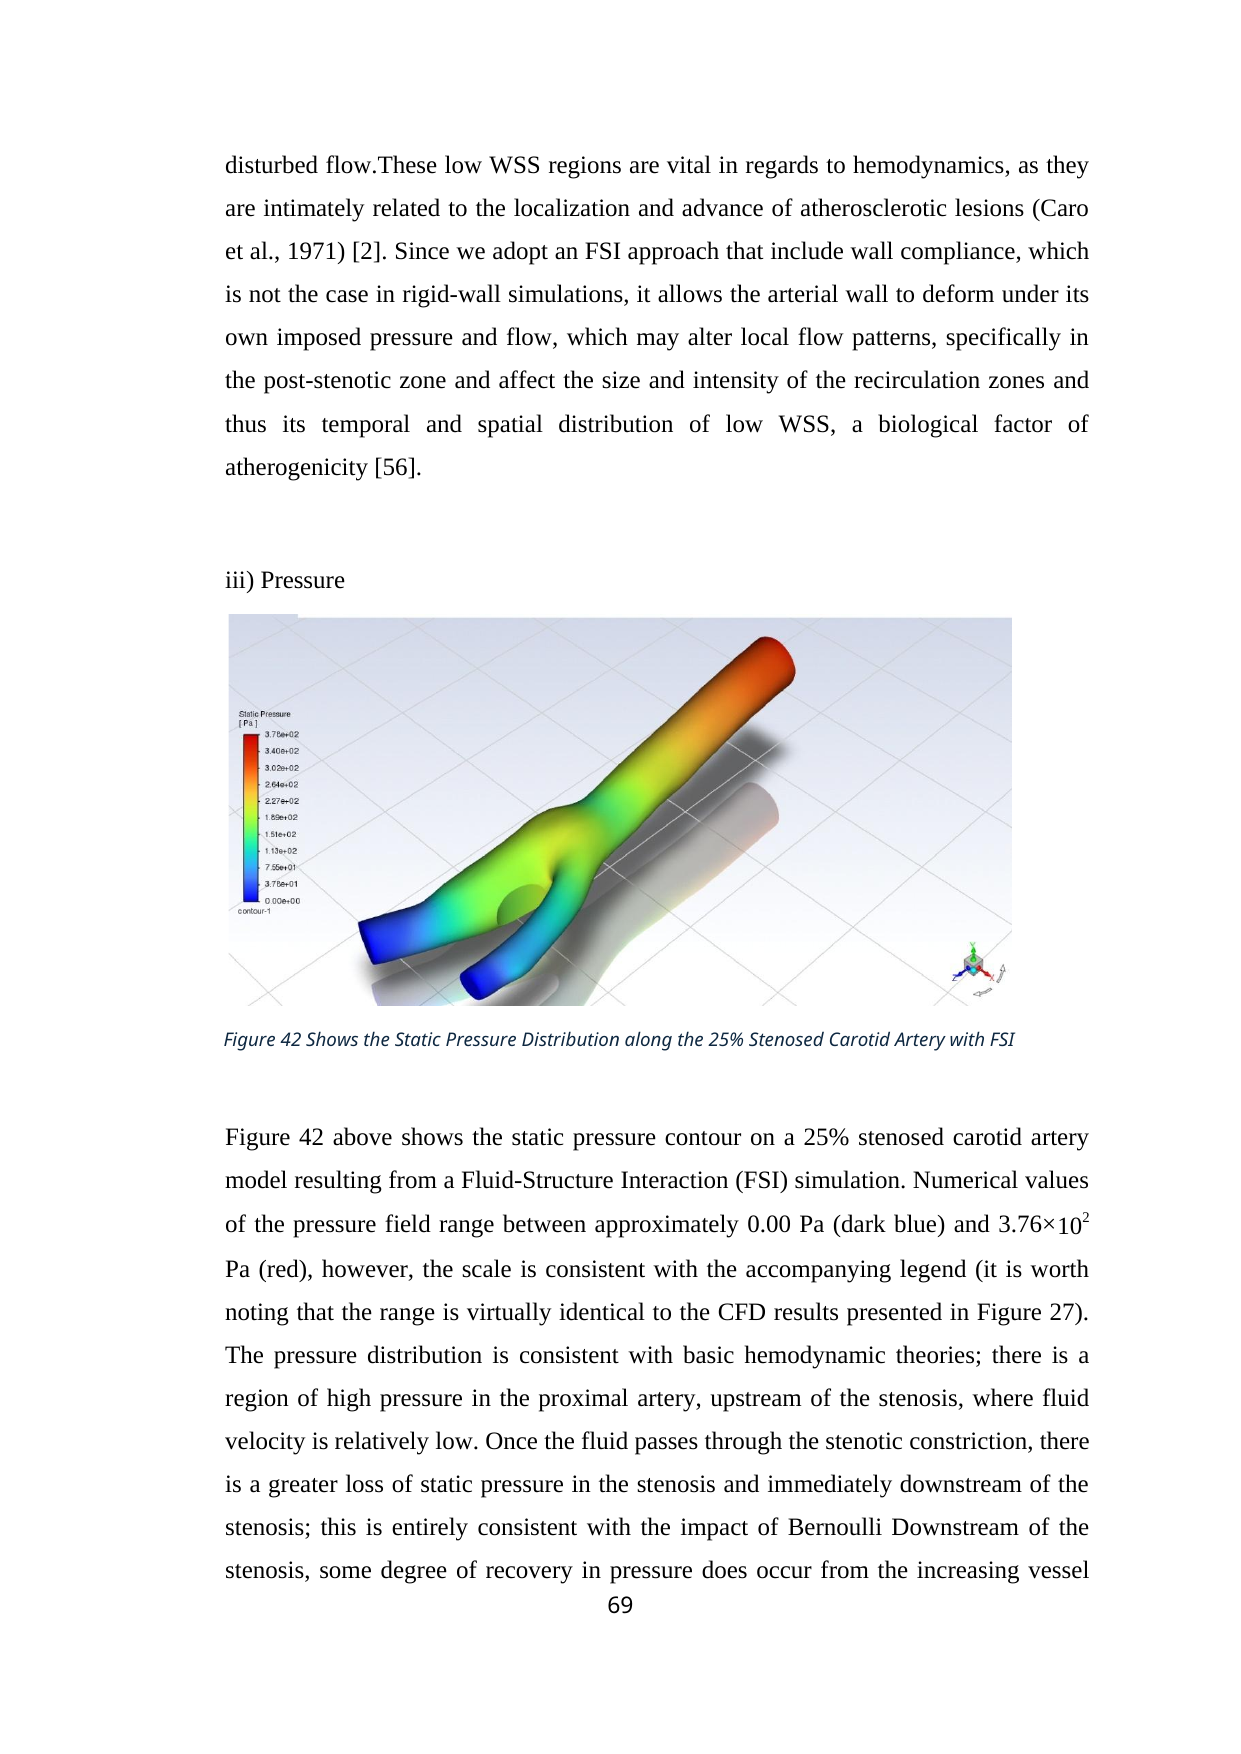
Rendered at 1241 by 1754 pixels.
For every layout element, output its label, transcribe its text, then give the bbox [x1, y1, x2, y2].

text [225, 1122, 1090, 1584]
text iii) Pressure [150, 565, 1090, 593]
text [225, 150, 1090, 481]
picture [228, 614, 1012, 1006]
text Figure 42 Shows the Static Pressure Distribution along the 25% Stenosed Carotid Artery with FSI [150, 1027, 1090, 1052]
